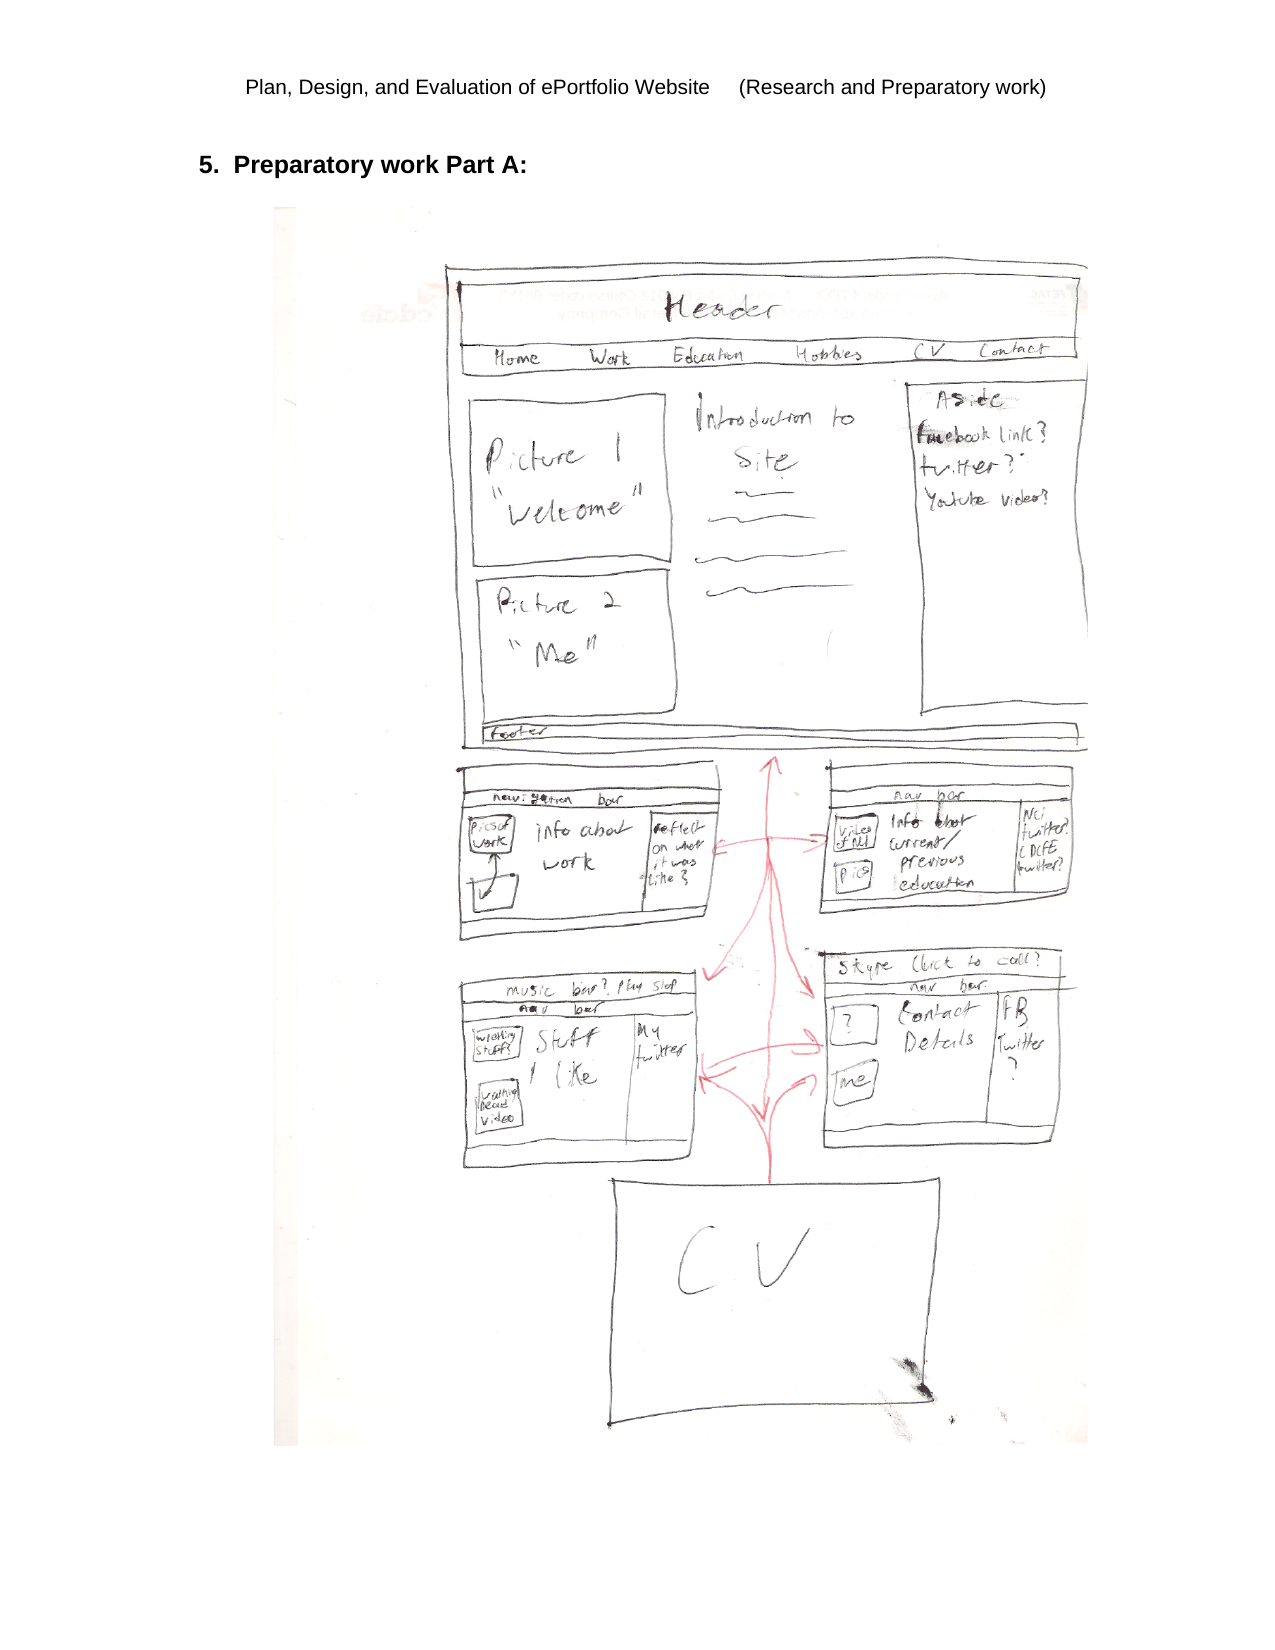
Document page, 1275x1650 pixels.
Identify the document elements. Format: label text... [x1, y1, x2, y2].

table_header 5. Preparatory work Part A: [188, 150, 1087, 179]
table_cell [188, 179, 1087, 1474]
picture [273, 207, 1088, 1446]
